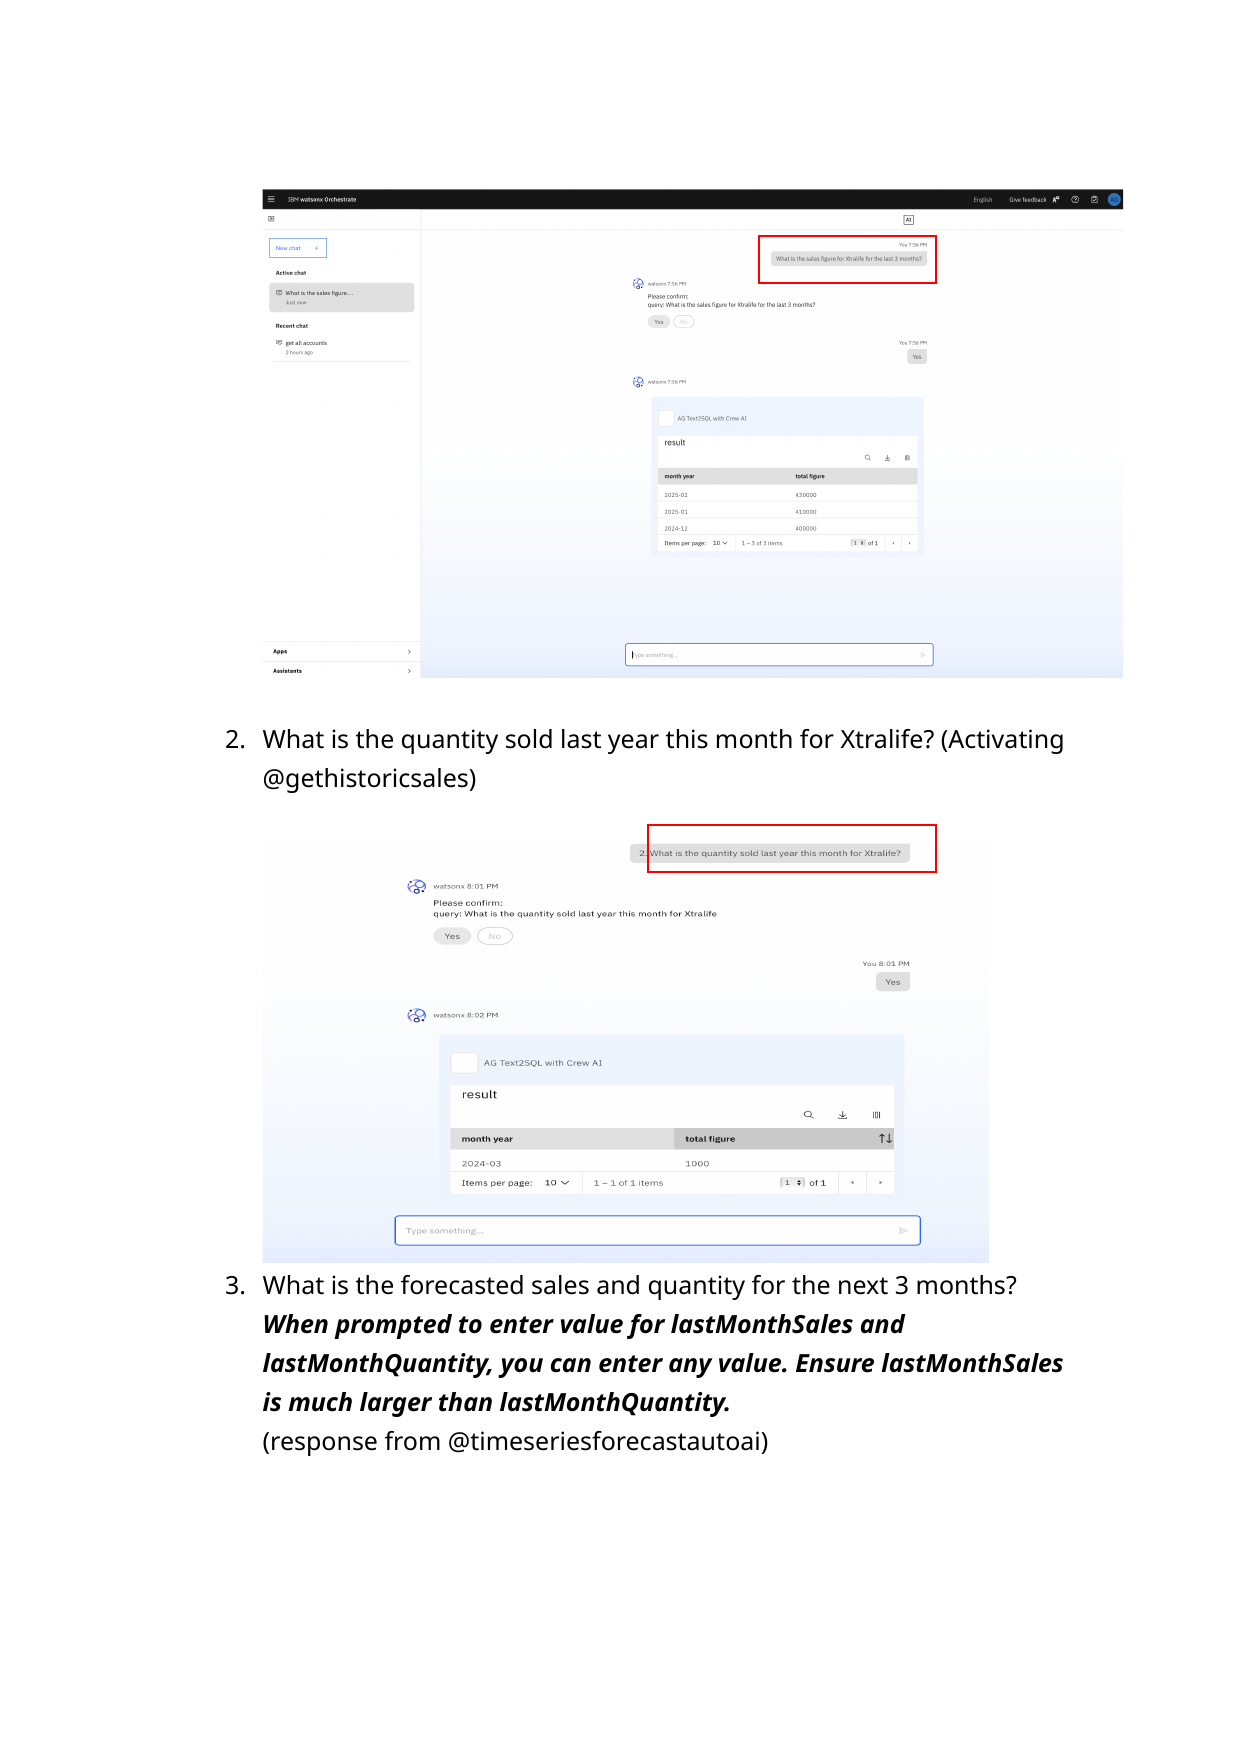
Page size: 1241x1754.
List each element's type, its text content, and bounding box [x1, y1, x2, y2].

list What is the forecasted sales and quantity for the next 3 months? [225, 1267, 1090, 1301]
list (response from @timeseriesforecastautoai) [262, 1424, 1090, 1458]
picture [649, 838, 935, 871]
list What is the quantity sold last year this month for Xtralife? (Activating @gethistoricsales) [225, 721, 1090, 795]
picture [262, 189, 1124, 678]
list When prompted to enter value for lastMonthSales and lastMonthQuantity, you can enter any value. Ensure lastMonthSales is much larger than lastMonthQuantity. [262, 1306, 1090, 1419]
picture [262, 838, 989, 1263]
